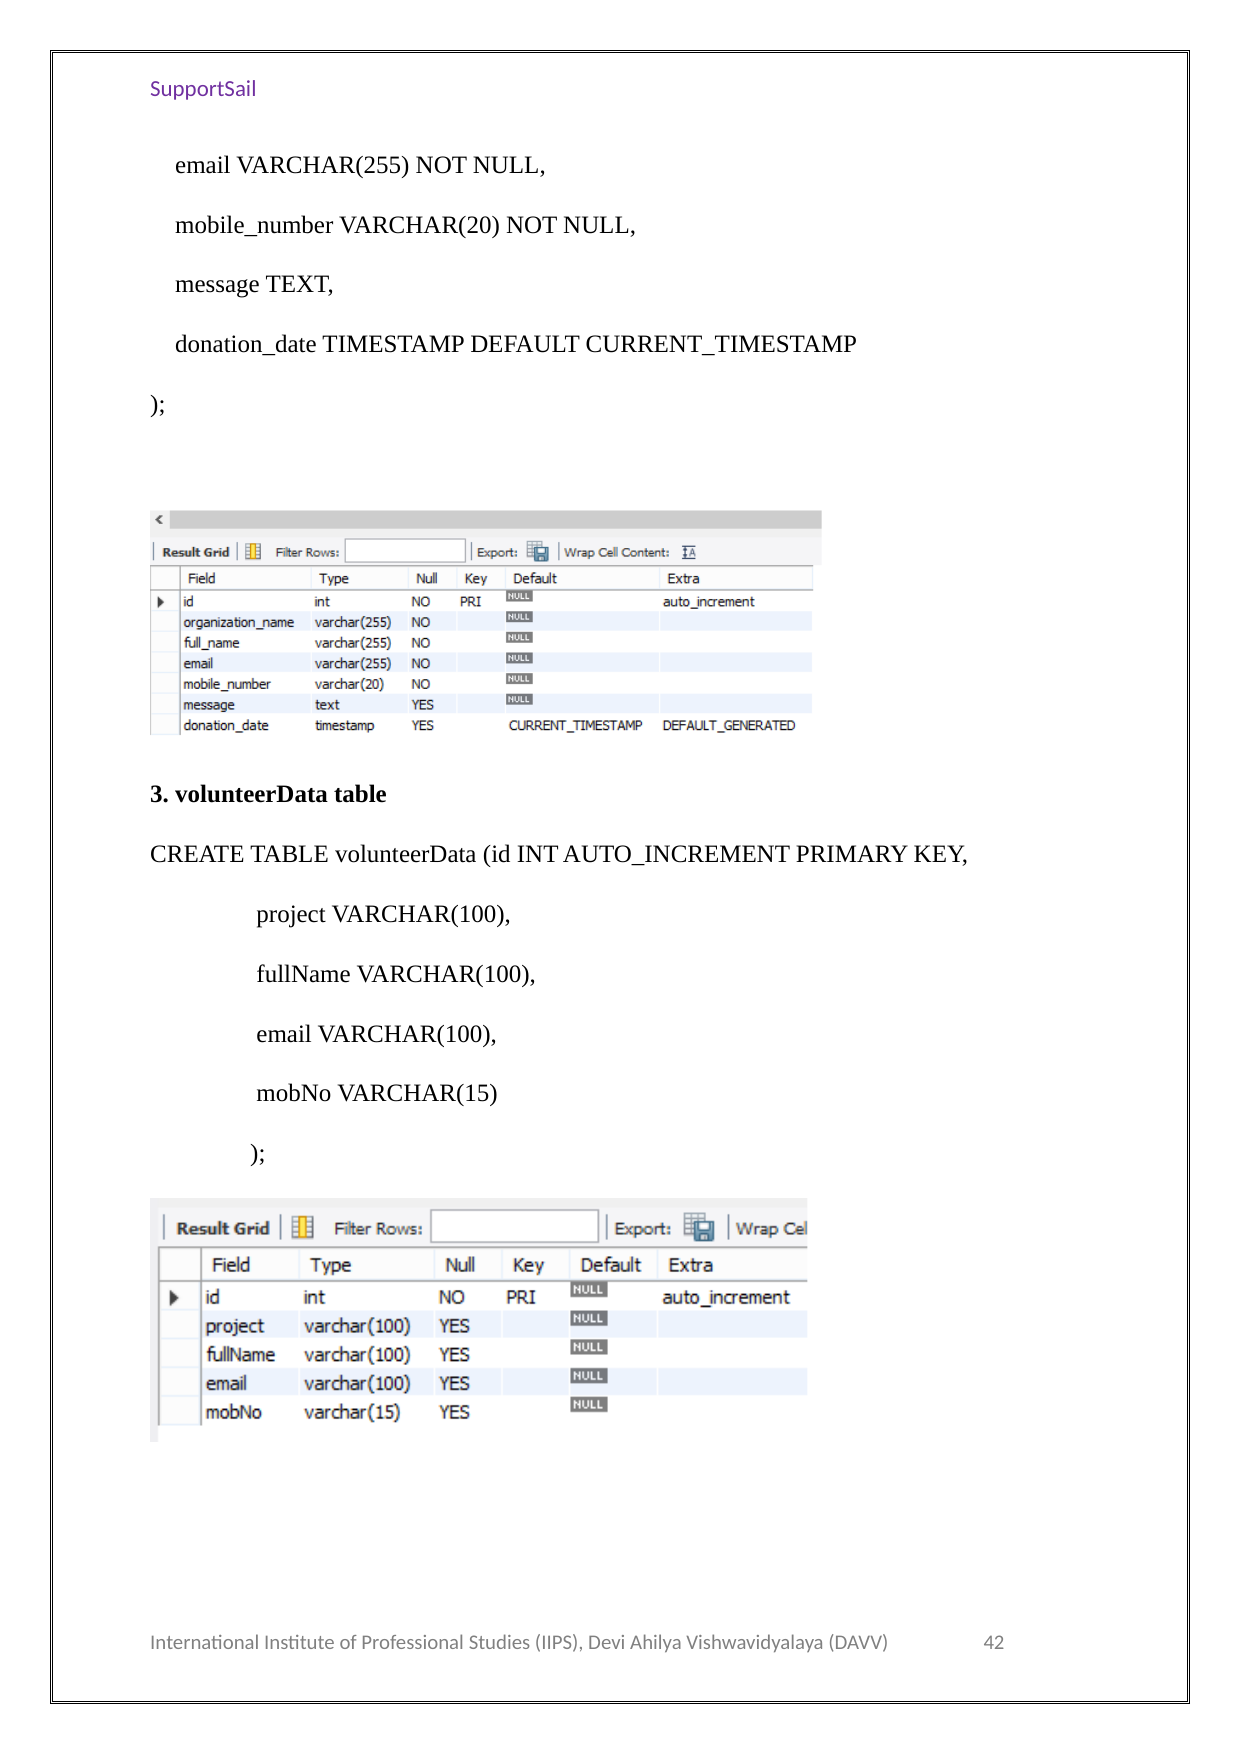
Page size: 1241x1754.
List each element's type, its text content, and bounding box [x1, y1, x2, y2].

text ); [150, 1138, 1090, 1167]
text fullName VARCHAR(100), [150, 959, 1090, 988]
text message TEXT, [150, 269, 1090, 298]
picture [150, 505, 822, 749]
text project VARCHAR(100), [150, 899, 1090, 928]
text donation_date TIMESTAMP DEFAULT CURRENT_TIMESTAMP [150, 329, 1090, 358]
text email VARCHAR(100), [150, 1019, 1090, 1047]
text mobNo VARCHAR(15) [150, 1078, 1090, 1107]
text ); [150, 389, 1090, 418]
text mobile_number VARCHAR(20) NOT NULL, [150, 210, 1090, 238]
picture [150, 1198, 808, 1442]
text email VARCHAR(255) NOT NULL, [150, 150, 1090, 179]
text CREATE TABLE volunteerData (id INT AUTO_INCREMENT PRIMARY KEY, [150, 839, 1090, 868]
text 3. volunteerData table [150, 779, 1090, 808]
